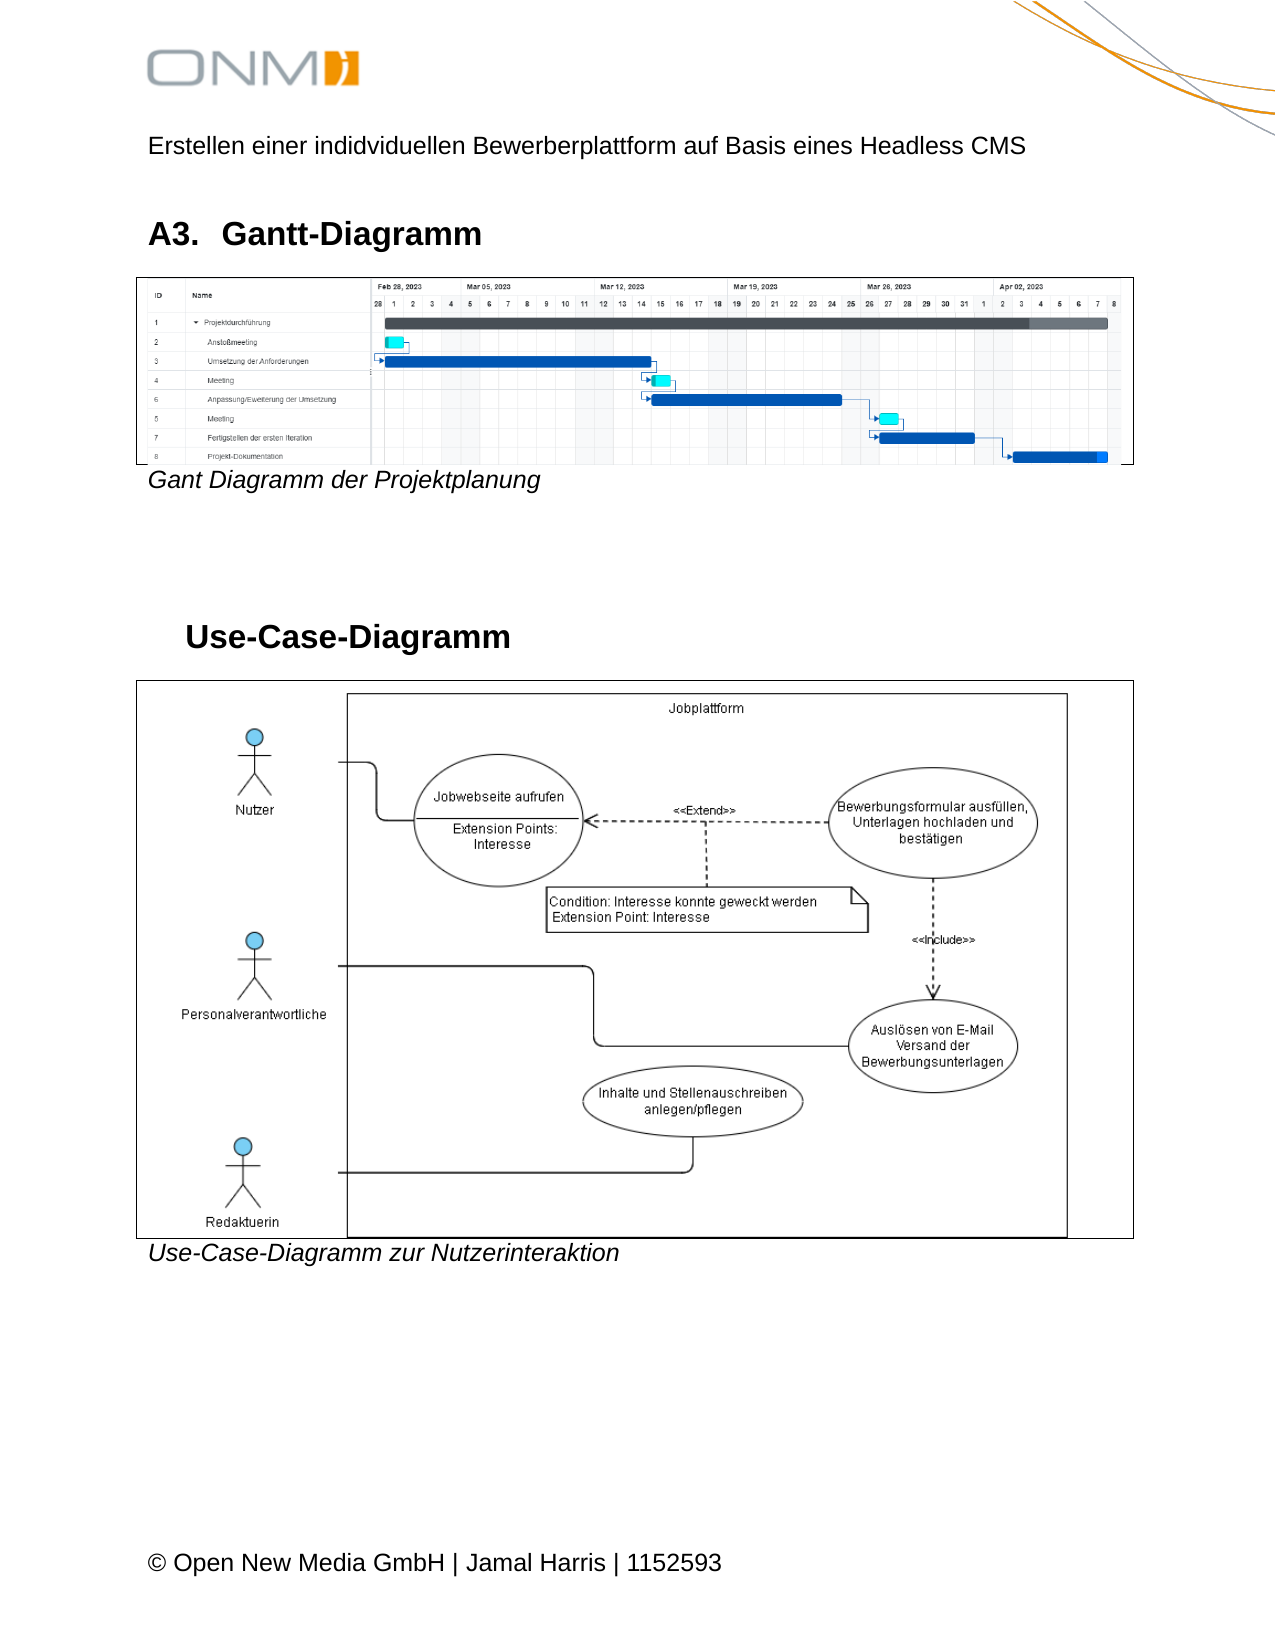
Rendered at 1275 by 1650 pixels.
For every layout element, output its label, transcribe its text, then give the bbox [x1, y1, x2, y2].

table_header [137, 278, 147, 464]
table_header [1122, 681, 1133, 1237]
text Use-Case-Diagramm zur Nutzerinteraktion [148, 1239, 1127, 1267]
list Use-Case-Diagramm [185, 617, 1127, 655]
text Gant Diagramm der Projektplanung [148, 465, 1127, 494]
table_header [137, 681, 147, 1237]
picture [1000, 1, 1275, 147]
picture [147, 681, 1122, 1238]
text Gantt-Diagramm [148, 214, 1127, 252]
picture [116, 0, 413, 104]
table_header [1122, 278, 1133, 464]
picture [147, 278, 1122, 465]
